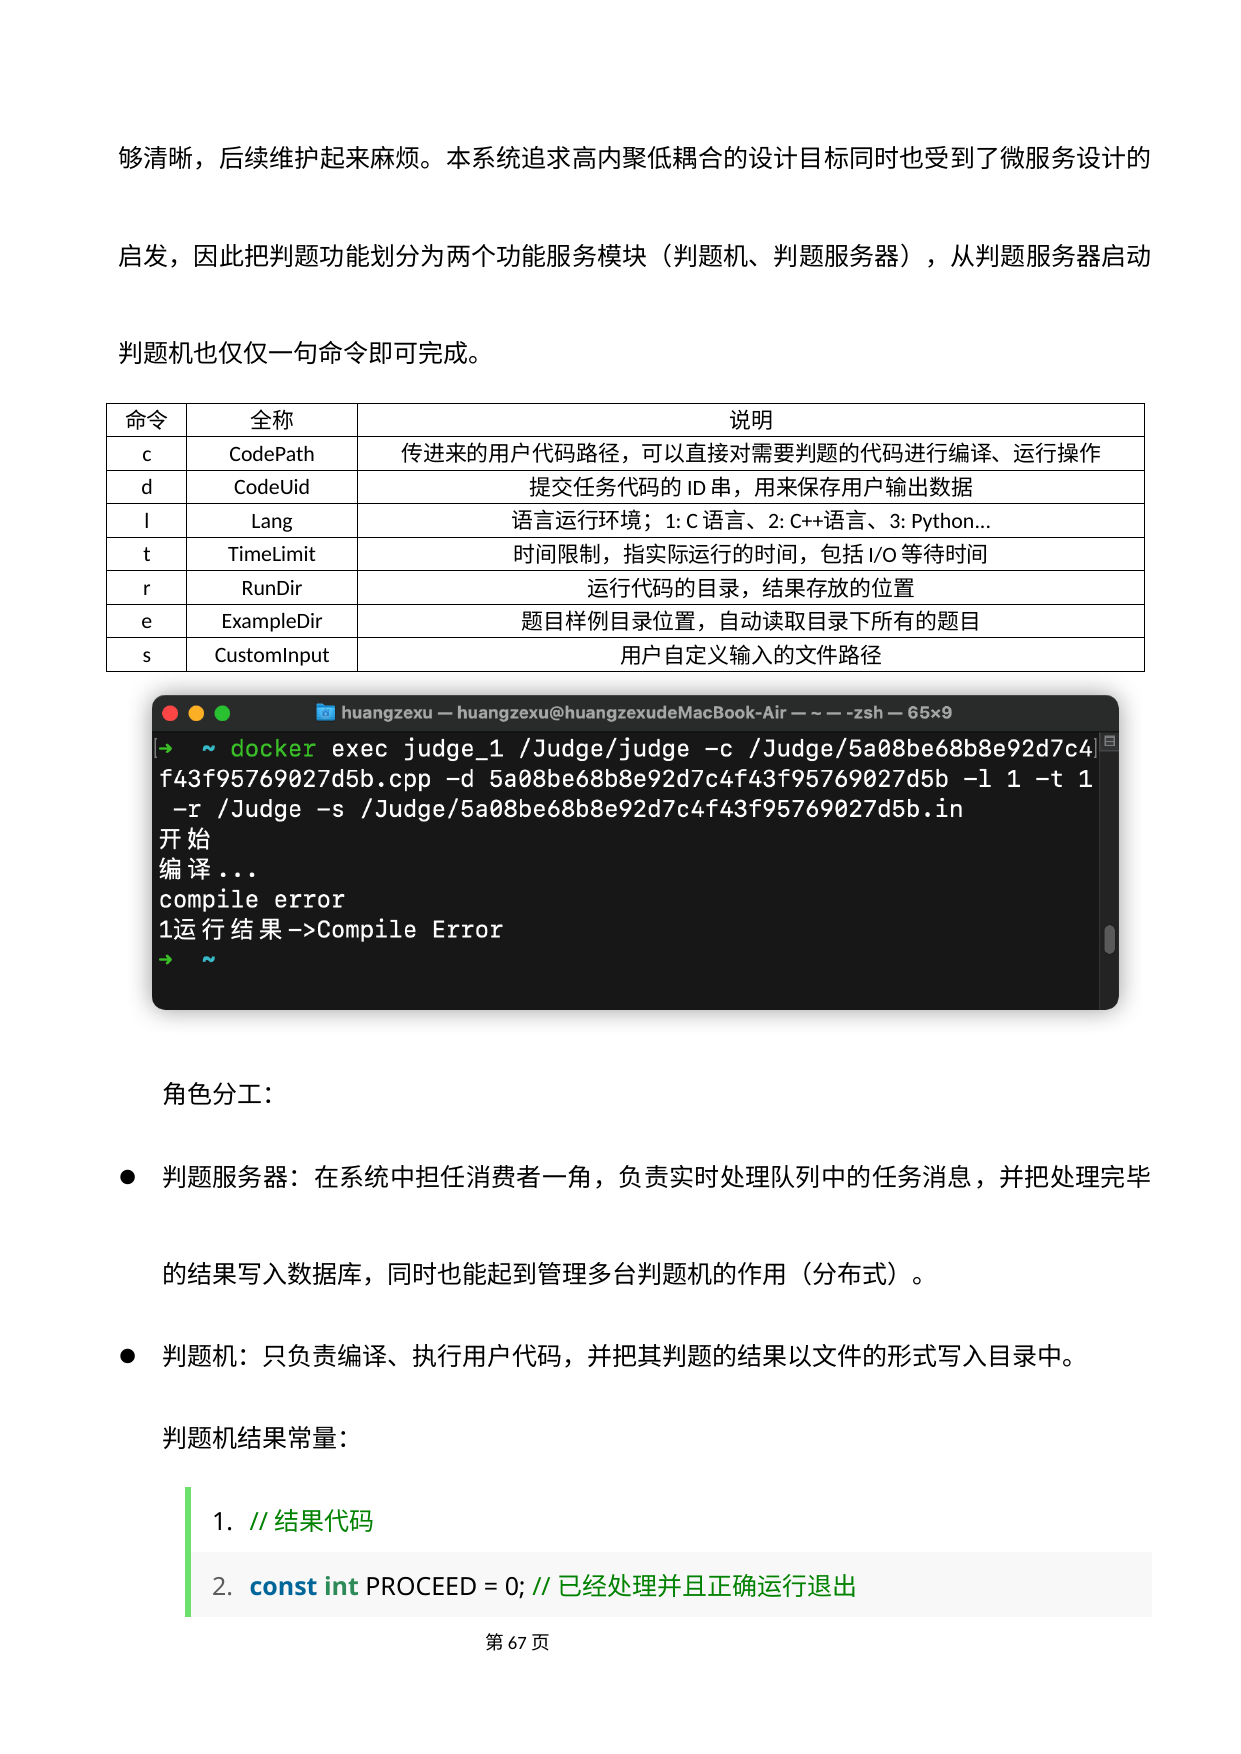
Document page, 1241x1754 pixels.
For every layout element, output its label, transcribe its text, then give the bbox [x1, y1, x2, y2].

table_cell ExampleDir [187, 605, 357, 637]
table_cell RunDir [187, 571, 357, 604]
list const int PROCEED = 0; // 已经处理并且正确运行退出 [191, 1552, 1152, 1617]
table_header 说明 [358, 404, 1144, 436]
table_cell s [107, 638, 186, 671]
table_cell e [107, 605, 186, 637]
table_cell r [107, 571, 186, 604]
table_cell CustomInput [187, 638, 357, 671]
table_cell 用户自定义输入的文件路径 [358, 638, 1144, 671]
list 角色分工： [118, 1062, 1152, 1127]
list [118, 125, 1152, 385]
table_header 命令 [107, 404, 186, 436]
table_cell 时间限制，指实际运行的时间，包括I/O等待时间 [358, 538, 1144, 570]
table_cell c [107, 437, 186, 469]
table_cell 运行代码的目录，结果存放的位置 [358, 571, 1144, 604]
list 判题服务器：在系统中担任消费者一角，负责实时处理队列中的任务消息，并把处理完毕的结果写入数据库，同时也能起到管理多台判题机的作用（分布式）。 [118, 1144, 1152, 1306]
table_cell CodePath [187, 437, 357, 469]
table_cell d [107, 471, 186, 503]
table_cell TimeLimit [187, 538, 357, 570]
table_cell 传进来的用户代码路径，可以直接对需要判题的代码进行编译、运行操作 [358, 437, 1144, 469]
list 判题机结果常量： [118, 1405, 1152, 1470]
list // 结果代码 [191, 1487, 1152, 1552]
table_cell t [107, 538, 186, 570]
table_cell 题目样例目录位置，自动读取目录下所有的题目 [358, 605, 1144, 637]
table_cell 语言运行环境；1: C语言、2: C++语言、3: Python... [358, 504, 1144, 537]
table_cell Lang [187, 504, 357, 537]
picture [128, 671, 1142, 1033]
table_cell 提交任务代码的ID串，用来保存用户输出数据 [358, 471, 1144, 503]
table_cell l [107, 504, 186, 537]
list 判题机：只负责编译、执行用户代码，并把其判题的结果以文件的形式写入目录中。 [118, 1323, 1152, 1388]
table_cell CodeUid [187, 471, 357, 503]
table_header 全称 [187, 404, 357, 436]
